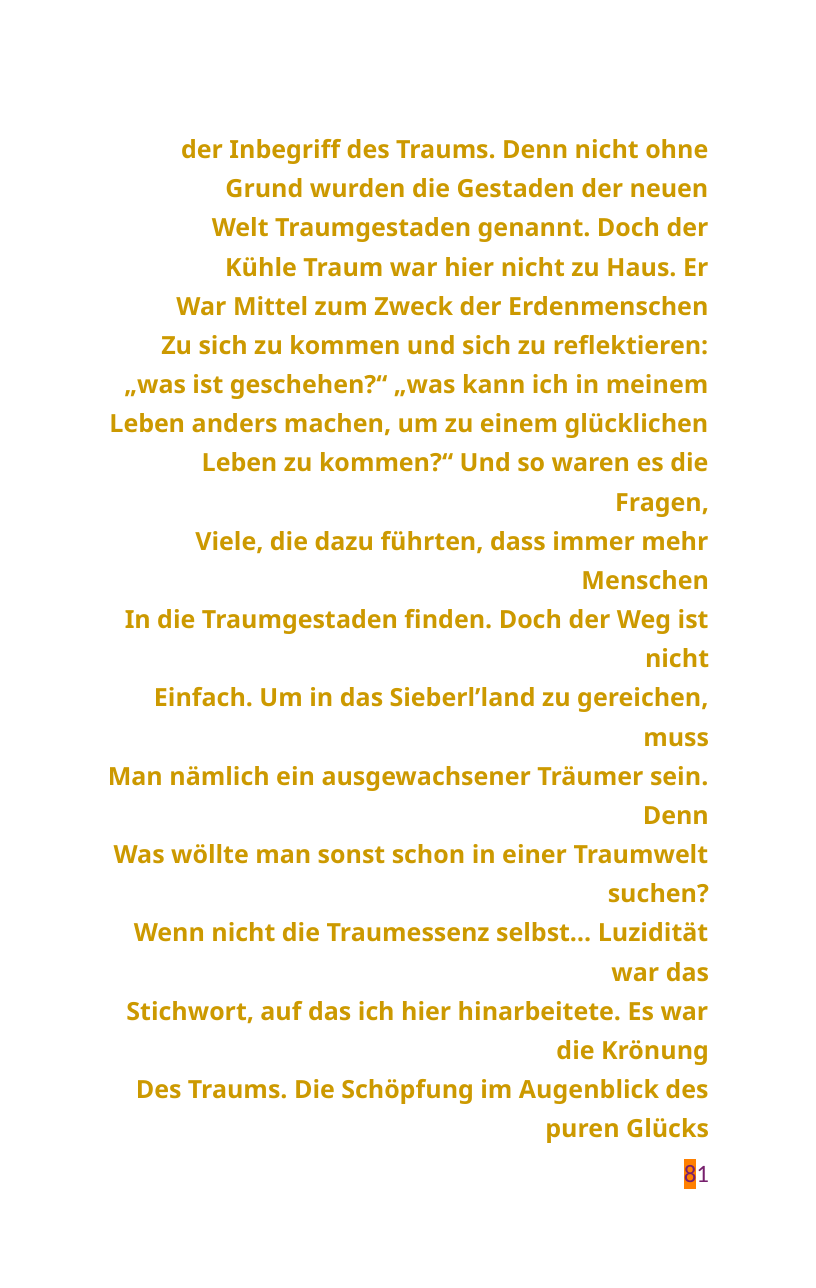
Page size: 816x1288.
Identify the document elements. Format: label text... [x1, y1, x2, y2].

text Einfach. Um in das Sieberl’land zu gereichen, muss [106, 680, 709, 753]
text Man nämlich ein ausgewachsener Träumer sein. Denn [106, 758, 709, 832]
text Stichwort, auf das ich hier hinarbeitete. Es war die Krönung [106, 993, 709, 1067]
text Kühle Traum war hier nicht zu Haus. Er [106, 249, 709, 283]
text der Inbegriff des Traums. Denn nicht ohne [106, 132, 709, 166]
text Viele, die dazu führten, dass immer mehr Menschen [106, 523, 709, 597]
text Des Traums. Die Schöpfung im Augenblick des puren Glücks [106, 1072, 709, 1145]
text Leben anders machen, um zu einem glücklichen [106, 406, 709, 440]
text Leben zu kommen?“ Und so waren es die Fragen, [106, 445, 709, 518]
text Wenn nicht die Traumessenz selbst… Luzidität war das [106, 915, 709, 988]
text „was ist geschehen?“ „was kann ich in meinem [106, 367, 709, 401]
text Was wöllte man sonst schon in einer Traumwelt suchen? [106, 837, 709, 910]
text Welt Traumgestaden genannt. Doch der [106, 210, 709, 244]
text Grund wurden die Gestaden der neuen [106, 171, 709, 205]
text In die Traumgestaden finden. Doch der Weg ist nicht [106, 602, 709, 675]
text Zu sich zu kommen und sich zu reflektieren: [106, 327, 709, 362]
text War Mittel zum Zweck der Erdenmenschen [106, 288, 709, 322]
